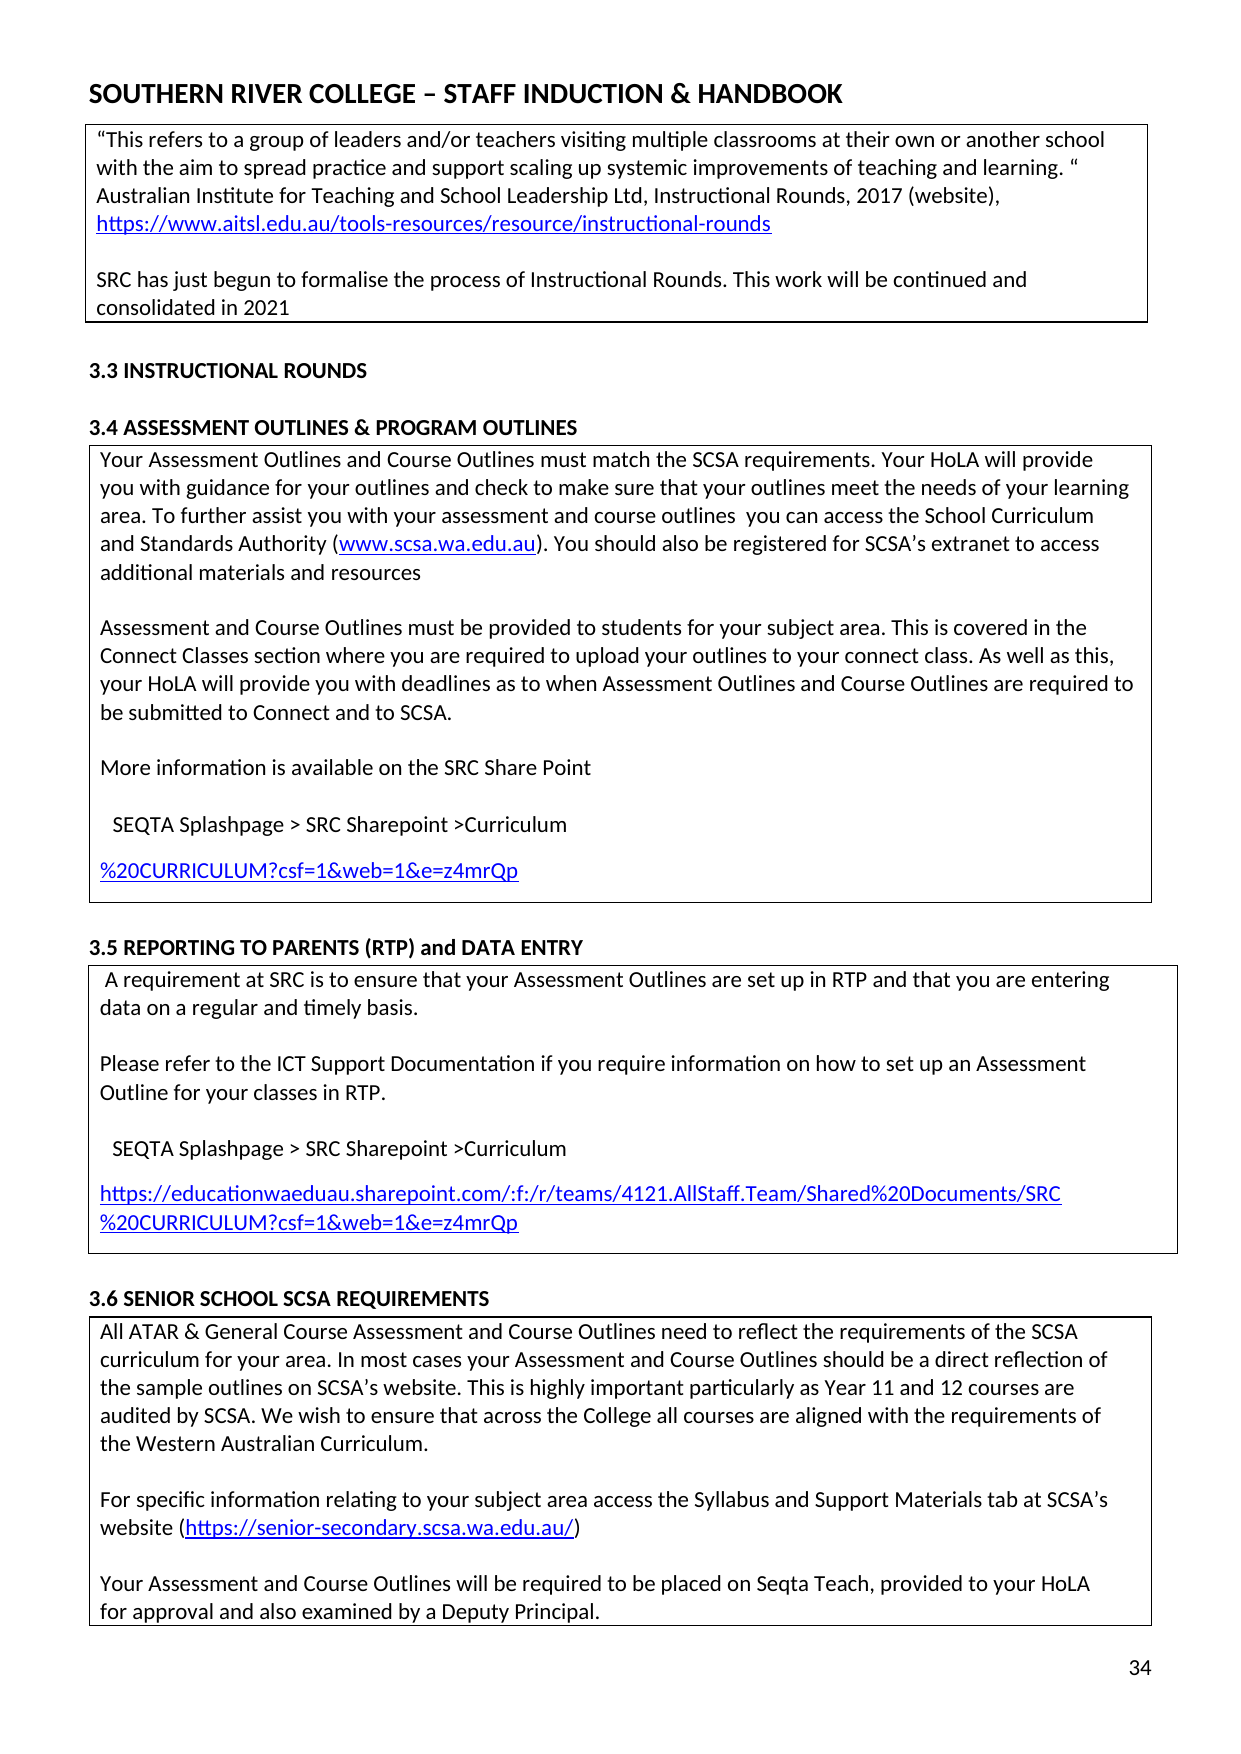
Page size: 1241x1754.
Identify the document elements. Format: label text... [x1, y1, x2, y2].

list SENIOR SCHOOL SCSA REQUIREMENTS [88, 1284, 1163, 1312]
list ASSESSMENT OUTLINES & PROGRAM OUTLINES [88, 413, 1163, 441]
list REPORTING TO PARENTS (RTP) and DATA ENTRY [88, 933, 1163, 961]
subtitle INSTRUCTIONAL ROUNDS [88, 356, 1163, 384]
